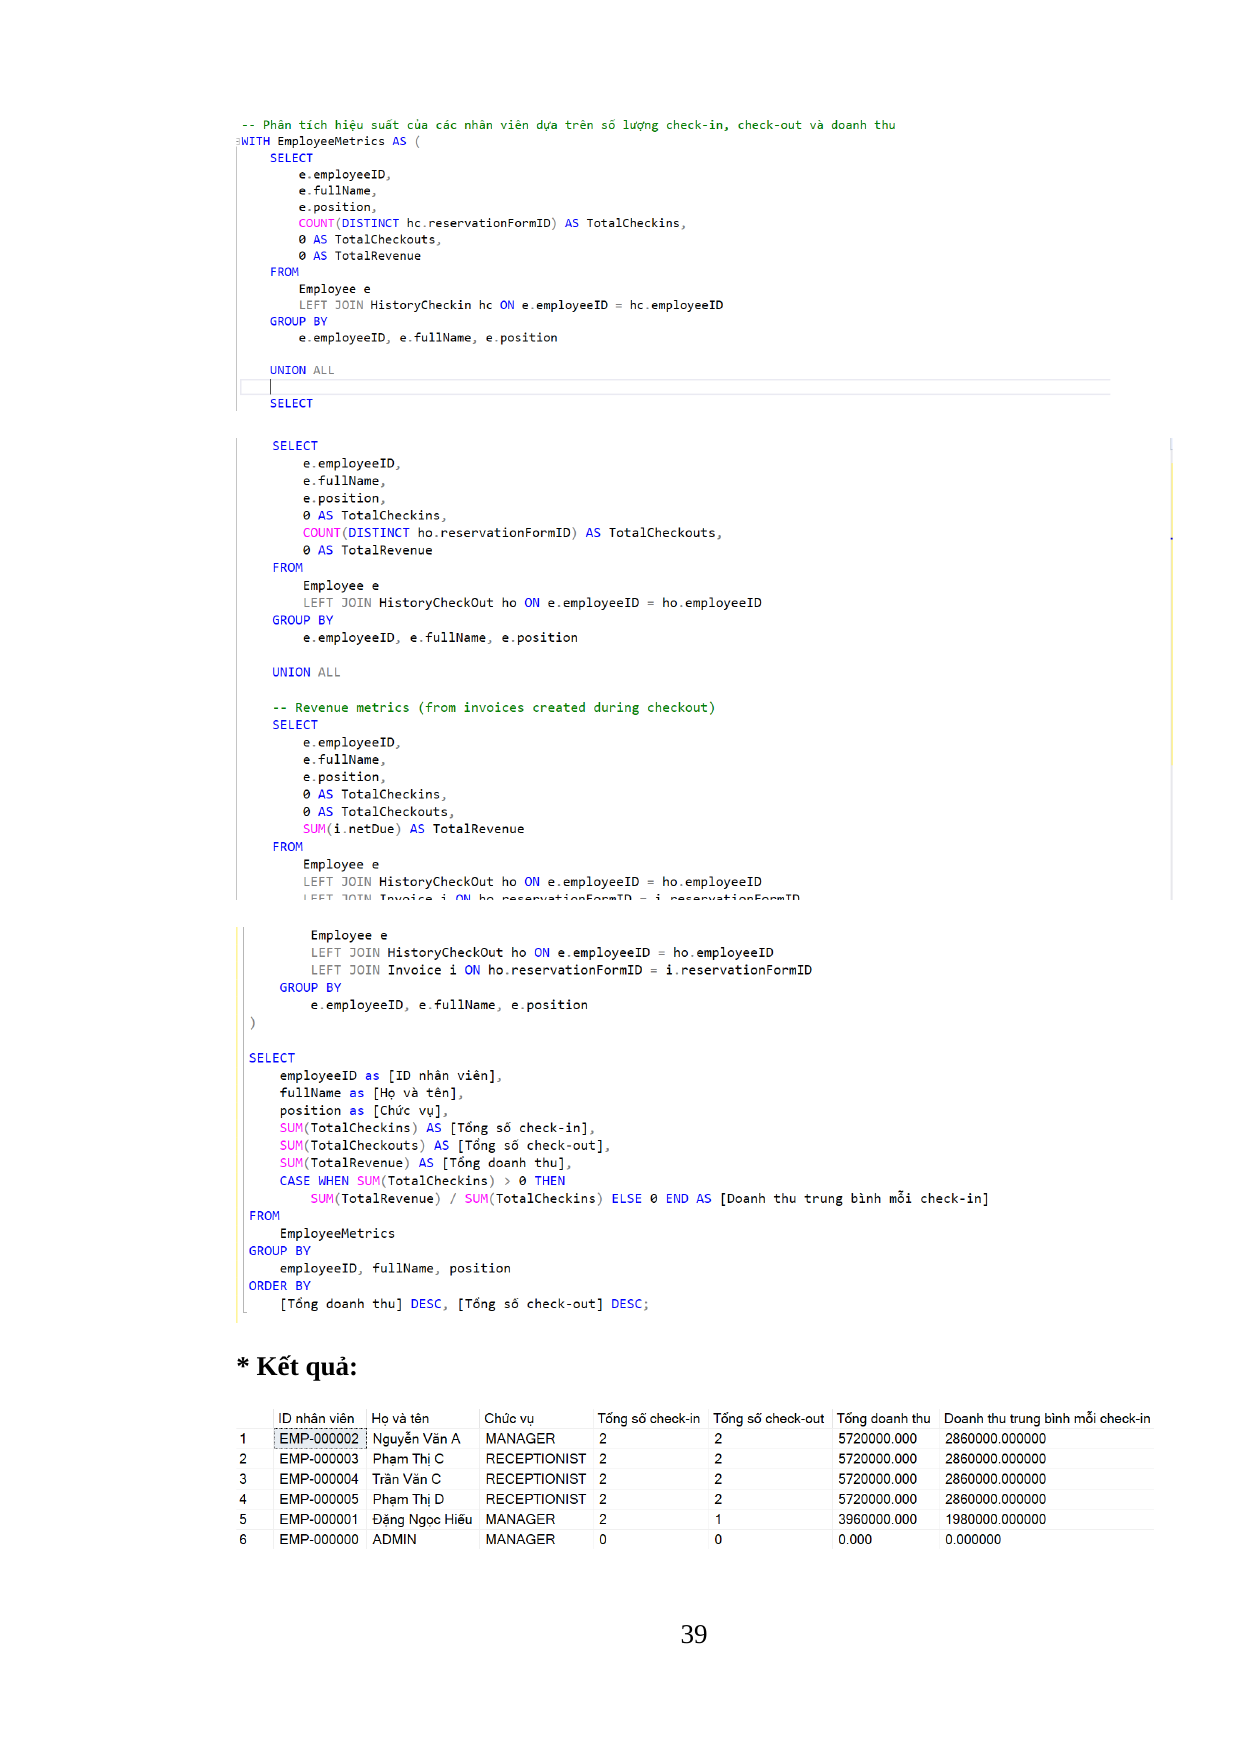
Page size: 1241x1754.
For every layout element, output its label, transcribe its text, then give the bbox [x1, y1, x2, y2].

text * Kết quả: [177, 1350, 1152, 1382]
picture [236, 927, 1174, 1323]
picture [236, 438, 1173, 900]
picture [236, 118, 1111, 411]
picture [236, 1409, 1154, 1549]
